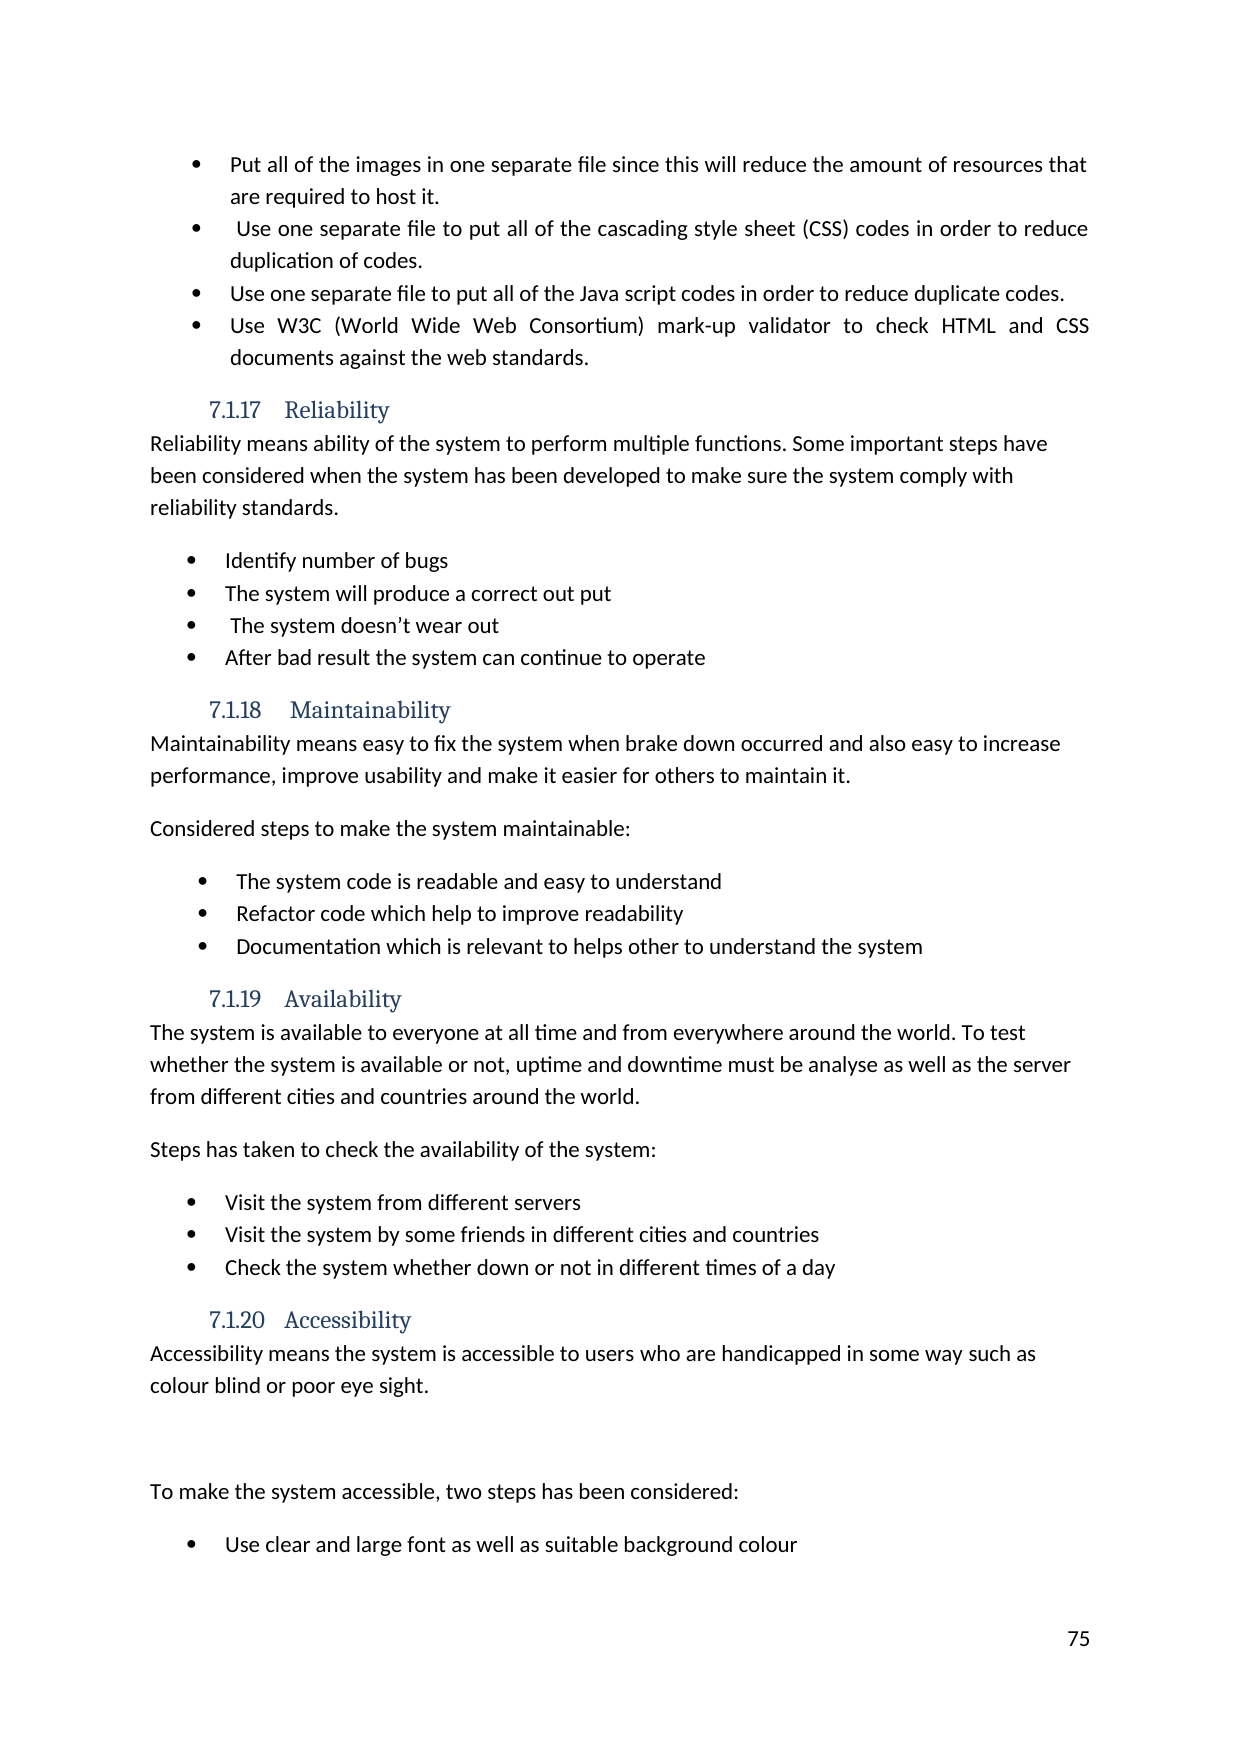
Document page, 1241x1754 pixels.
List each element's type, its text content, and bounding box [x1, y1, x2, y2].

subtitle Reliability [209, 396, 1090, 425]
text Steps has taken to check the availability of the system: [150, 1135, 1090, 1163]
list The system code is readable and easy to understand [198, 867, 1090, 895]
list Use W3C (World Wide Web Consortium) mark-up validator to check HTML and CSS documents against the web standards. [192, 311, 1090, 371]
list The system will produce a correct out put [187, 579, 1090, 607]
list The system doesn’t wear out [187, 611, 1090, 639]
list Put all of the images in one separate file since this will reduce the amount of resources that are required to host it. [192, 150, 1090, 210]
text Considered steps to make the system maintainable: [150, 814, 1090, 842]
text The system is available to everyone at all time and from everywhere around the world. To test whether the system is available or not, uptime and downtime must be analyse as well as the server from different cities and countries around the world. [150, 1018, 1090, 1110]
list Visit the system by some friends in different cities and countries [187, 1220, 1090, 1248]
subtitle Maintainability [209, 696, 1090, 725]
list Use clear and large font as well as suitable background colour [187, 1530, 1090, 1558]
list Identify number of bugs [187, 547, 1090, 574]
list Documentation which is relevant to helps other to understand the system [198, 932, 1090, 960]
list After bad result the system can continue to operate [187, 643, 1090, 671]
text To make the system accessible, two steps has been considered: [150, 1477, 1090, 1505]
list Check the system whether down or not in different times of a day [187, 1253, 1090, 1281]
text Reliability means ability of the system to perform multiple functions. Some important steps have been considered when the system has been developed to make sure the system comply with reliability standards. [150, 429, 1090, 522]
text Maintainability means easy to fix the system when brake down occurred and also easy to increase performance, improve usability and make it easier for others to maintain it. [150, 729, 1090, 789]
list Refactor code which help to improve readability [198, 899, 1090, 928]
subtitle Availability [209, 985, 1090, 1013]
text Accessibility means the system is accessible to users who are handicapped in some way such as colour blind or poor eye sight. [150, 1339, 1090, 1399]
list Use one separate file to put all of the Java script codes in order to reduce duplicate codes. [192, 279, 1090, 307]
list Visit the system from different servers [187, 1188, 1090, 1216]
list Use one separate file to put all of the cascading style sheet (CSS) codes in order to reduce duplication of codes. [192, 214, 1090, 274]
subtitle Accessibility [209, 1306, 1090, 1334]
